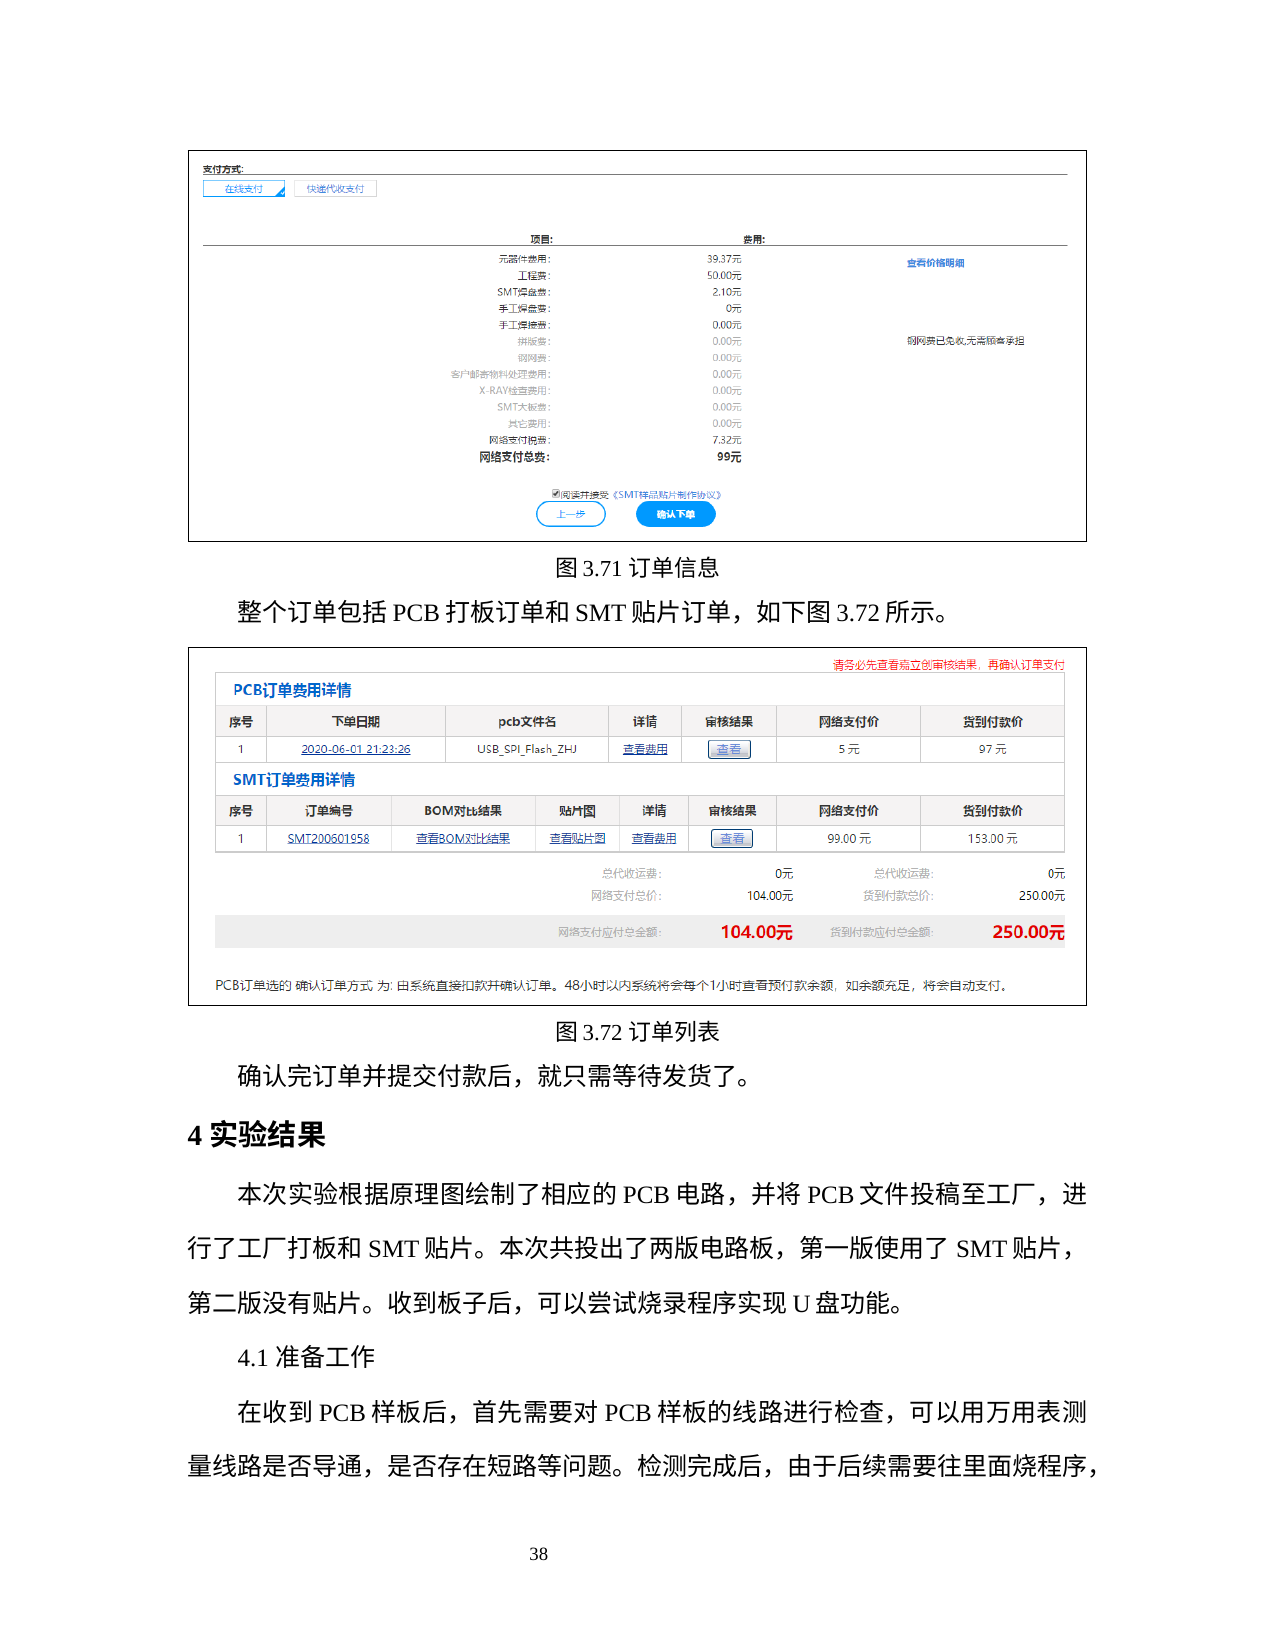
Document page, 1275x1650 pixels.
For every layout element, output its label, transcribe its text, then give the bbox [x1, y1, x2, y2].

subtitle 4.1 准备工作 [187, 1338, 1087, 1374]
picture [189, 151, 1086, 541]
text 确认完订单并提交付款后，就只需等待发货了。 [187, 1057, 1087, 1093]
text 图3.72 订单列表 [187, 1014, 1087, 1047]
picture [189, 648, 1086, 1005]
text 图3.71 订单信息 [187, 550, 1087, 583]
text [187, 1392, 1087, 1483]
text 本次实验根据原理图绘制了相应的PCB电路，并将PCB文件投稿至工厂，进行了工厂打板和SMT贴片。本次共投出了两版电路板，第一版使用了SMT贴片，第二版没有贴片。收到板子后，可以尝试烧录程序实现U盘功能。 [187, 1174, 1087, 1319]
text 整个订单包括PCB打板订单和SMT贴片订单，如下图3.72所示。 [187, 593, 1087, 629]
subtitle 4 实验结果 [187, 1111, 1087, 1153]
